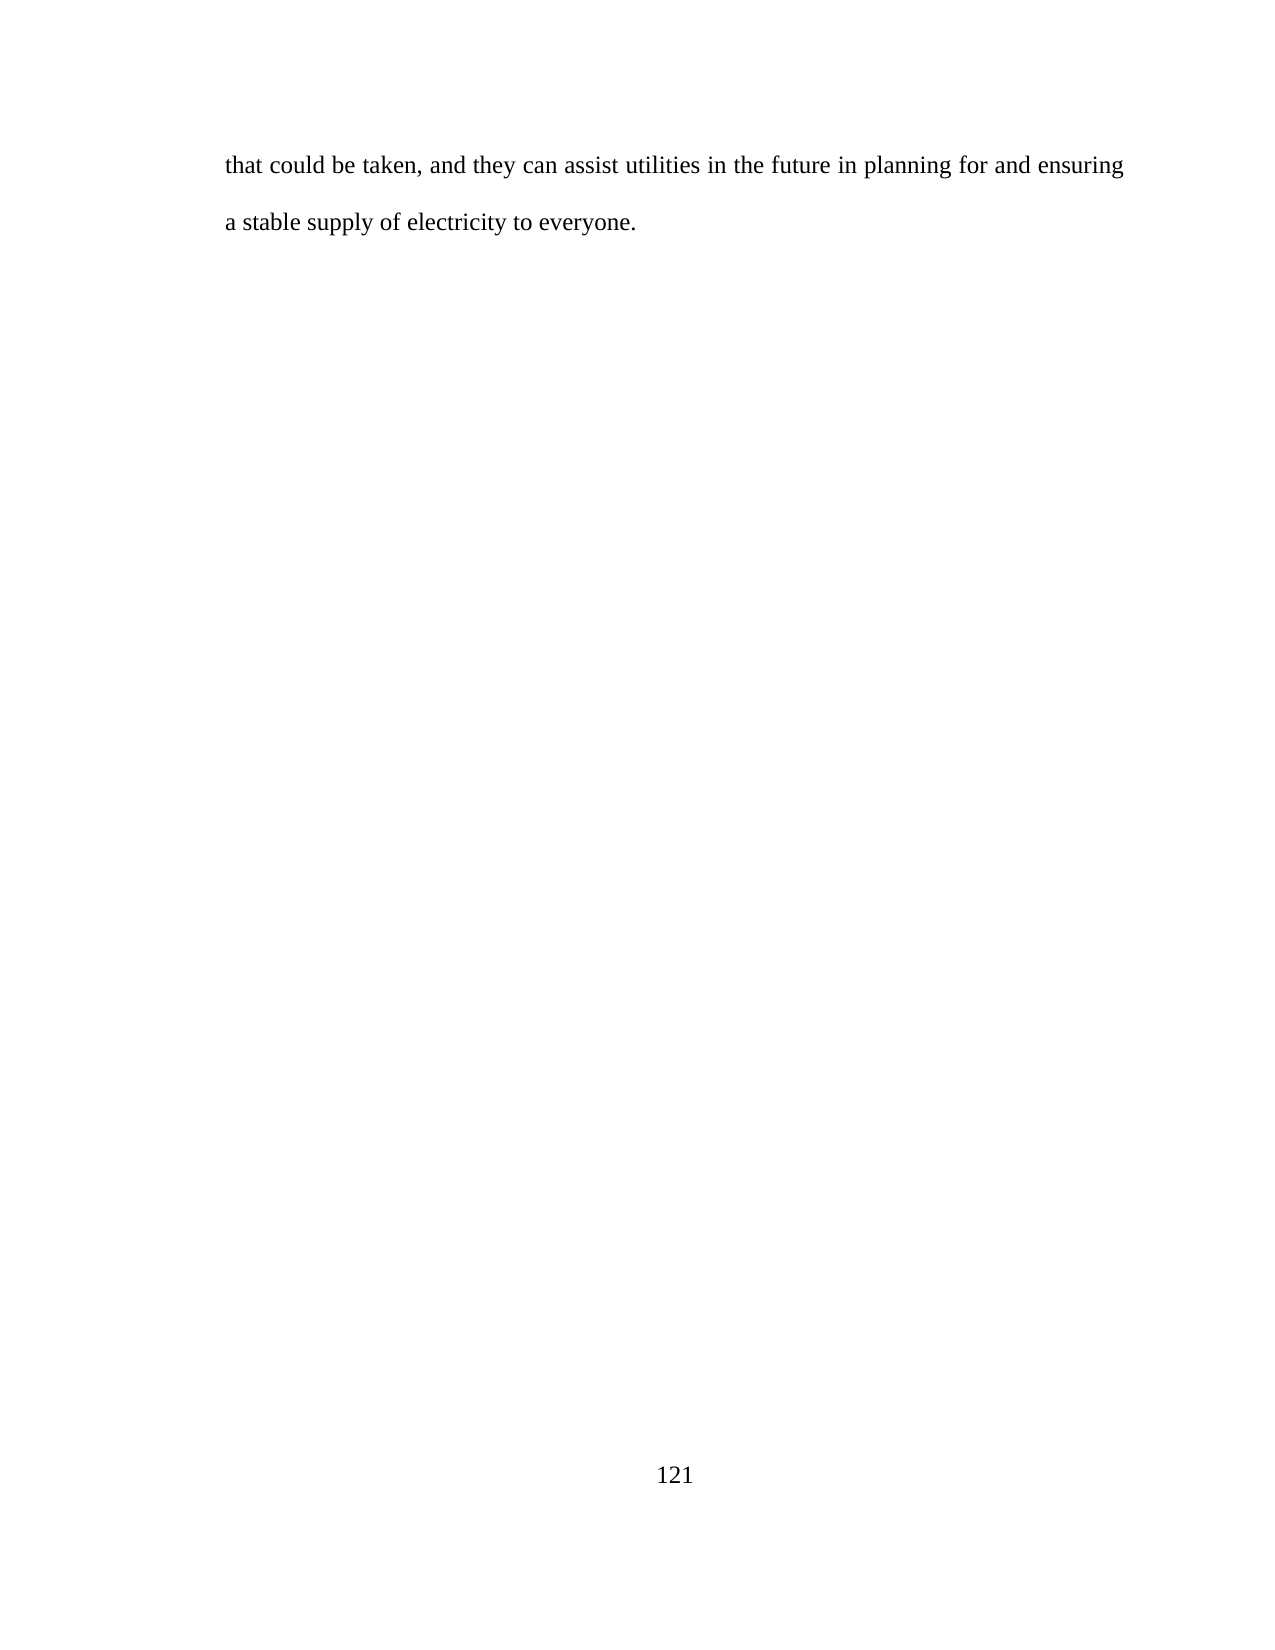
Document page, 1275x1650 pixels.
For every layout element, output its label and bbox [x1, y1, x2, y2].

text [225, 150, 1125, 236]
